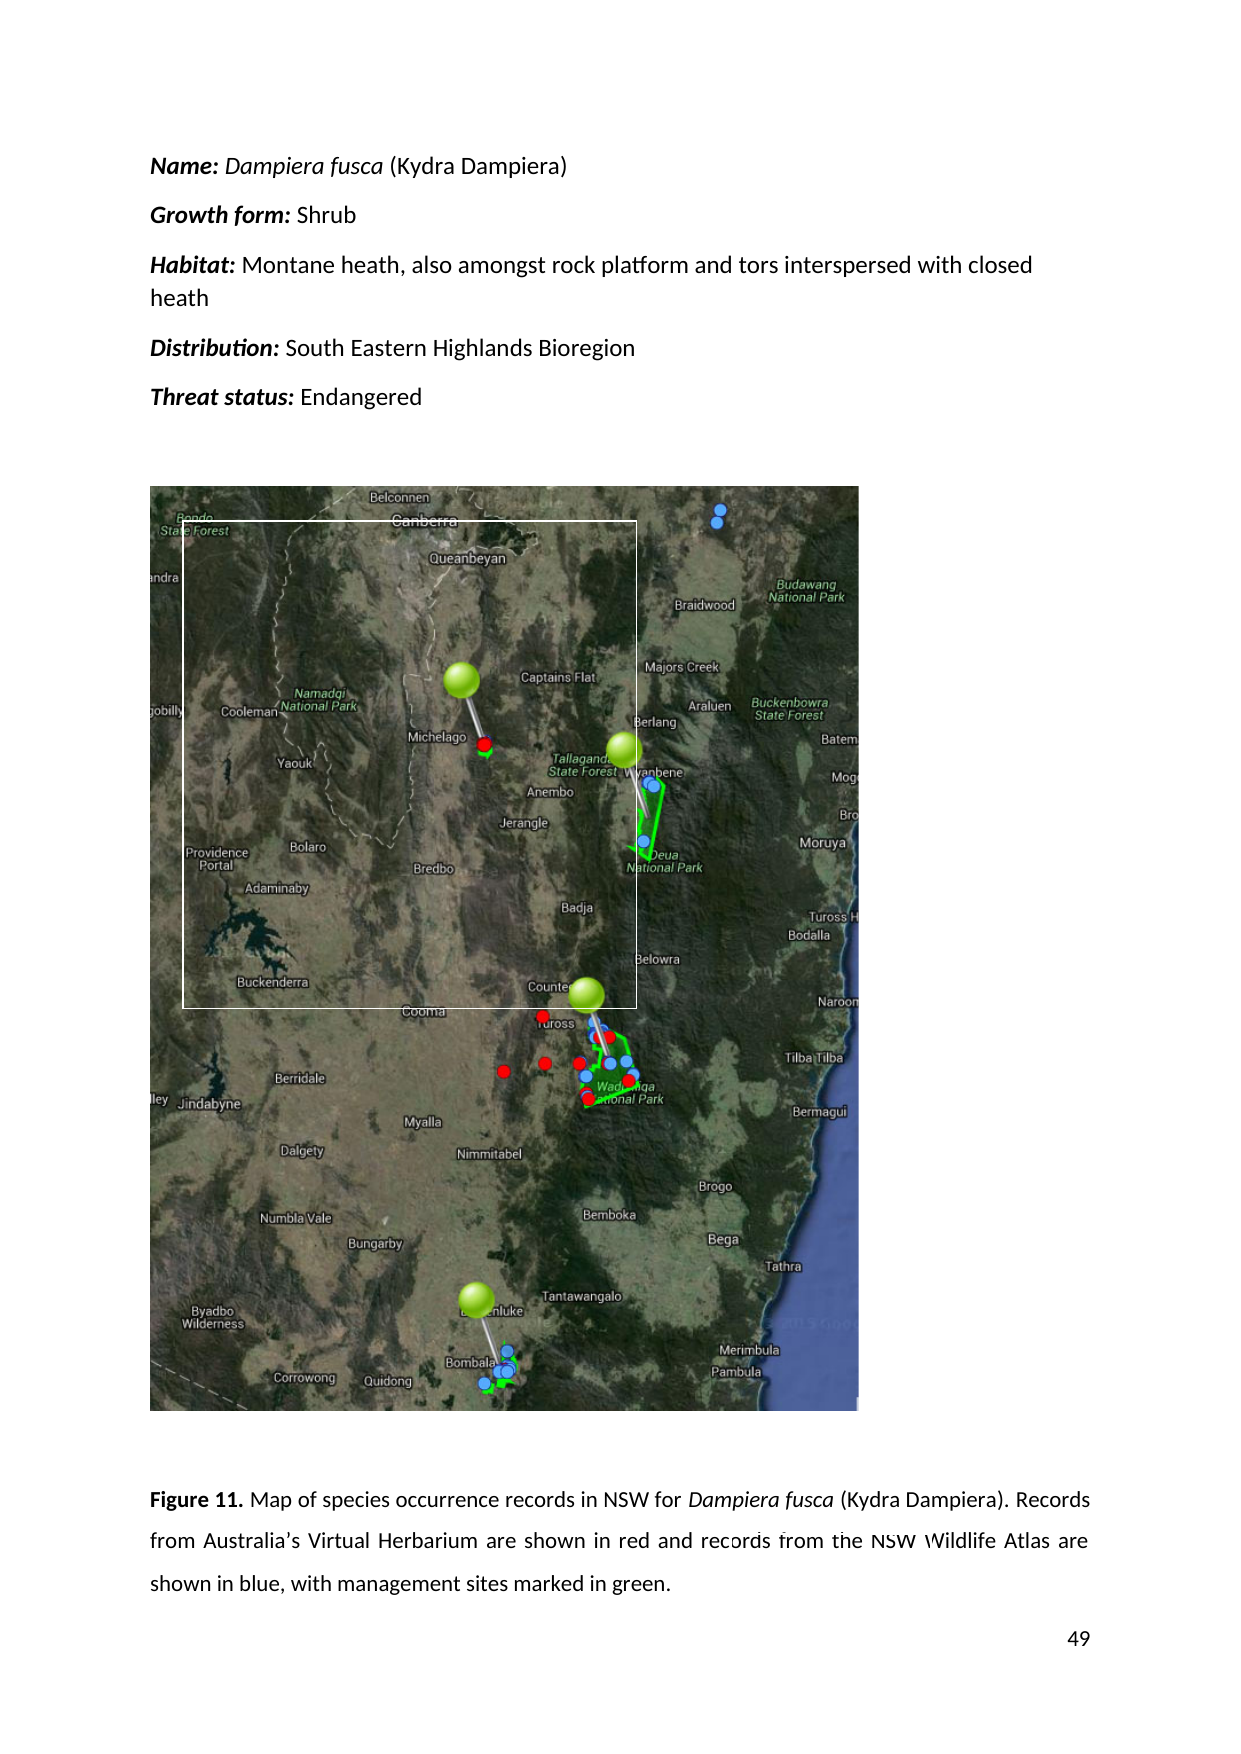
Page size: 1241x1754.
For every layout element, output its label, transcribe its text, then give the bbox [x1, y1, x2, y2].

text Distribution: South Eastern Highlands Bioregion [150, 332, 1090, 362]
text Growth form: Shrub [150, 199, 1090, 230]
text Name: Dampiera fusca (Kydra Dampiera) [150, 150, 1090, 181]
text Habitat: Montane heath, also amongst rock platform and tors interspersed with closed heath [150, 249, 1090, 313]
text Threat status: Endangered [150, 381, 1090, 412]
text Figure 11. Map of species occurrence records in NSW for Dampiera fusca (Kydra Dampiera). Records from Australia’s Virtual Herbarium are shown in red and records from the NSW Wildlife Atlas are shown in blue, with management sites marked in green. [150, 1485, 1090, 1597]
picture [150, 486, 859, 1411]
